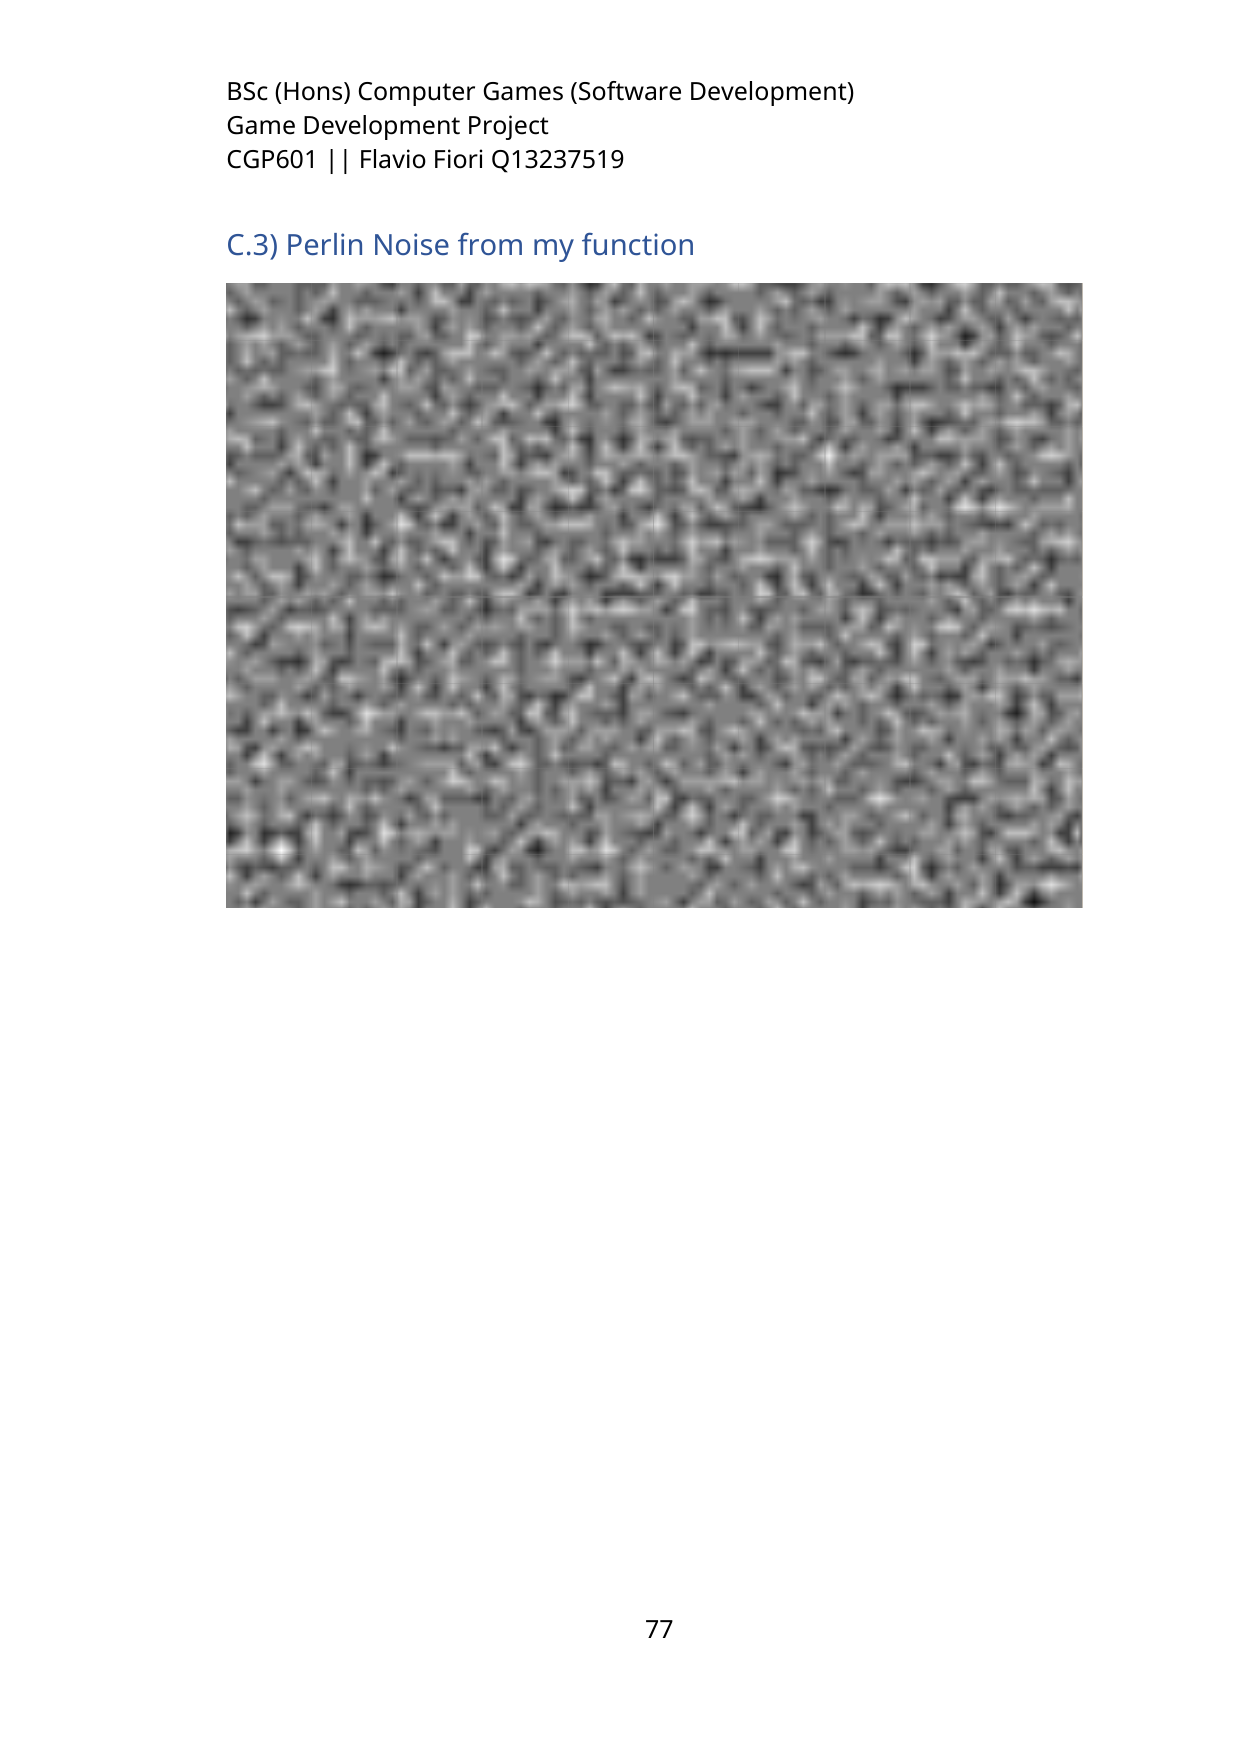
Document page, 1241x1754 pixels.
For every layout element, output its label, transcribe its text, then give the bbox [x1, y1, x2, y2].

picture [226, 283, 1083, 908]
subtitle C.3) Perlin Noise from my function [226, 224, 1092, 264]
